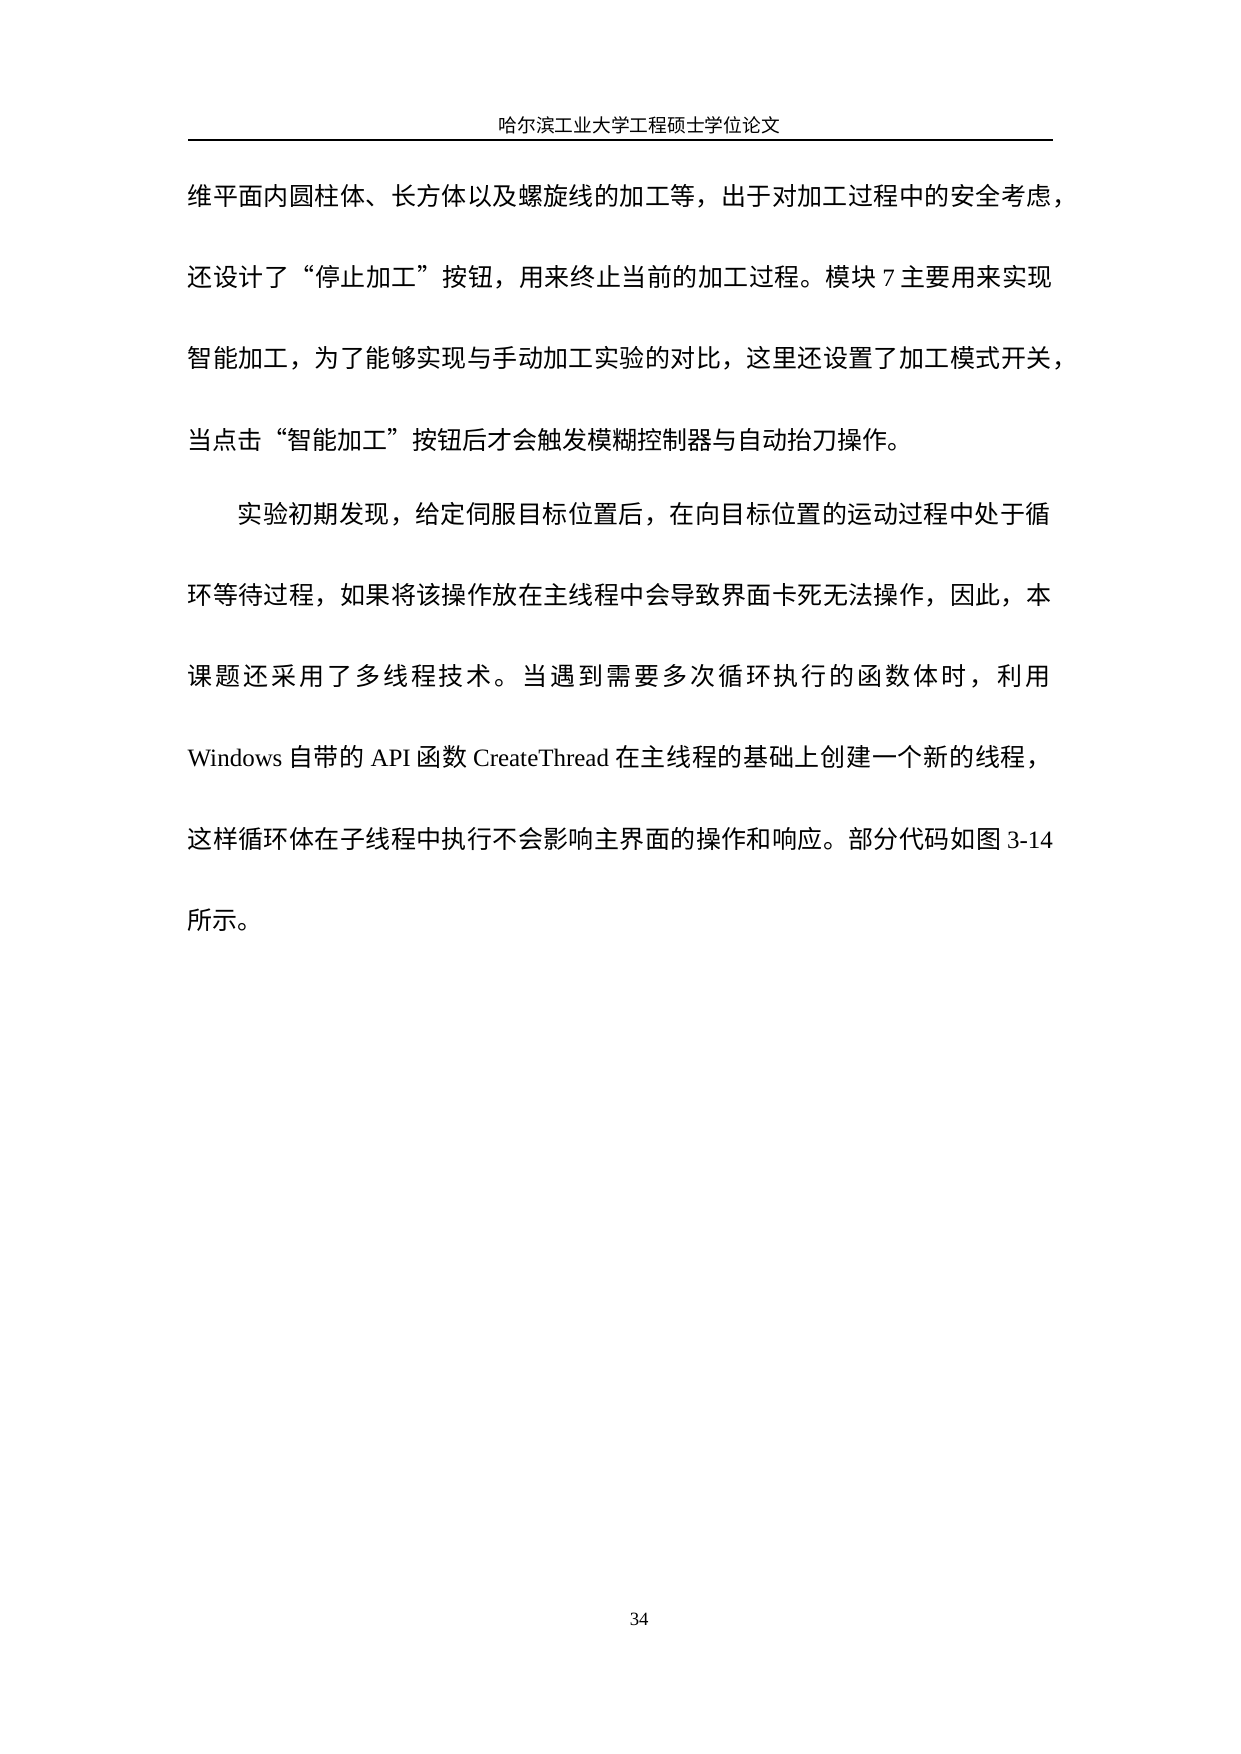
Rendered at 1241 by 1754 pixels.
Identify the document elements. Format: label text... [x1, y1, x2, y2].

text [187, 162, 1053, 471]
